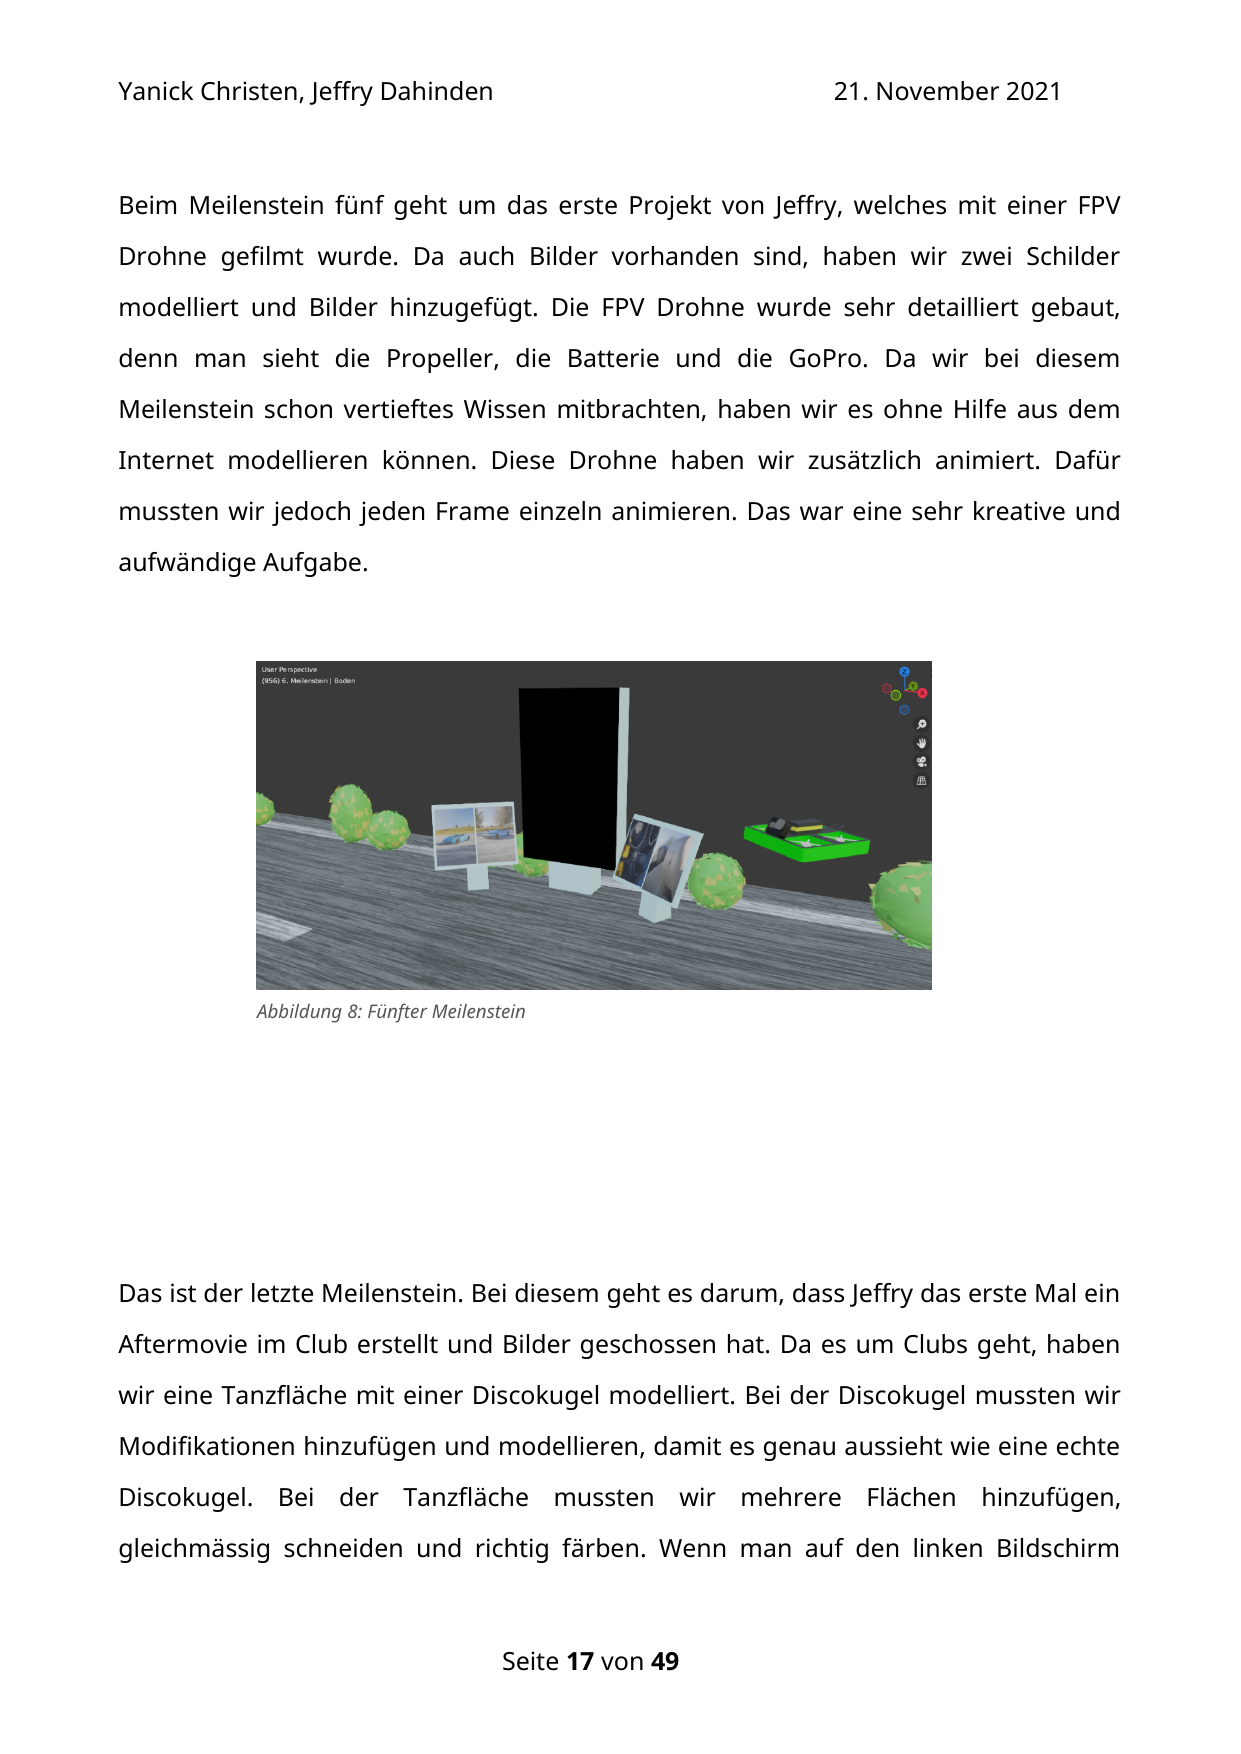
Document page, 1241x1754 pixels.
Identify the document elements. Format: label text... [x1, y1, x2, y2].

picture [256, 661, 932, 990]
text Beim Meilenstein fünf geht um das erste Projekt von Jeffry, welches mit einer FPV Drohne gefilmt wurde. Da auch Bilder vorhanden sind, haben wir zwei Schilder modelliert und Bilder hinzugefügt. Die FPV Drohne wurde sehr detailliert gebaut, denn man sieht die Propeller, die Batterie und die GoPro. Da wir bei diesem Meilenstein schon vertieftes Wissen mitbrachten, haben wir es ohne Hilfe aus dem Internet modellieren können. Diese Drohne haben wir zusätzlich animiert. Dafür mussten wir jedoch jeden Frame einzeln animieren. Das war eine sehr kreative und aufwändige Aufgabe. [118, 188, 1122, 579]
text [118, 1275, 1122, 1565]
